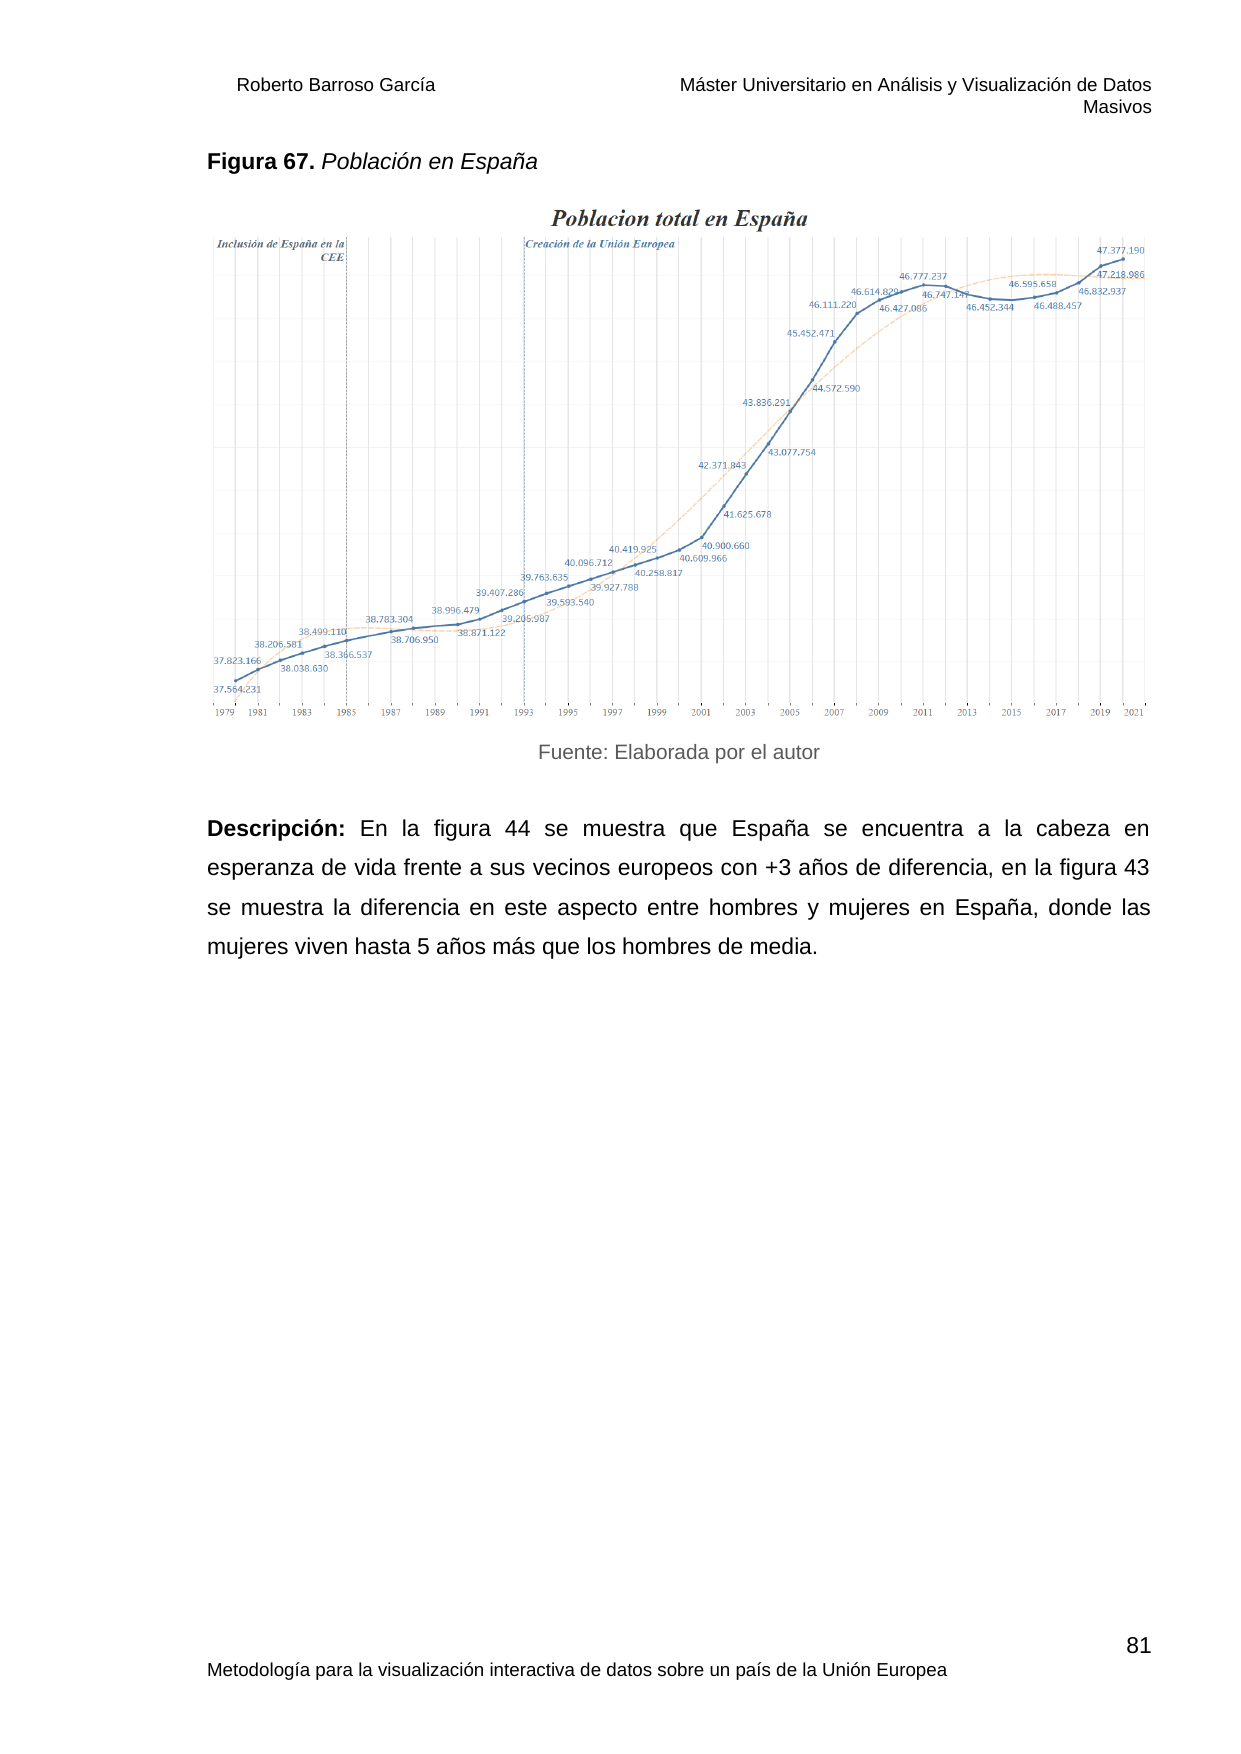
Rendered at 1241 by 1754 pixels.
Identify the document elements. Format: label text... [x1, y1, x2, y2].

text Descripción: En la figura 44 se muestra que España se encuentra a la cabeza en esperanza de vida frente a sus vecinos europeos con +3 años de diferencia, en la figura 43 se muestra la diferencia en este aspecto entre hombres y mujeres en España, donde las mujeres viven hasta 5 años más que los hombres de media. [207, 815, 1152, 960]
text Fuente: Elaborada por el autor [207, 739, 1152, 763]
picture [206, 195, 1152, 727]
text Figura 67. Población en España [207, 148, 1152, 174]
